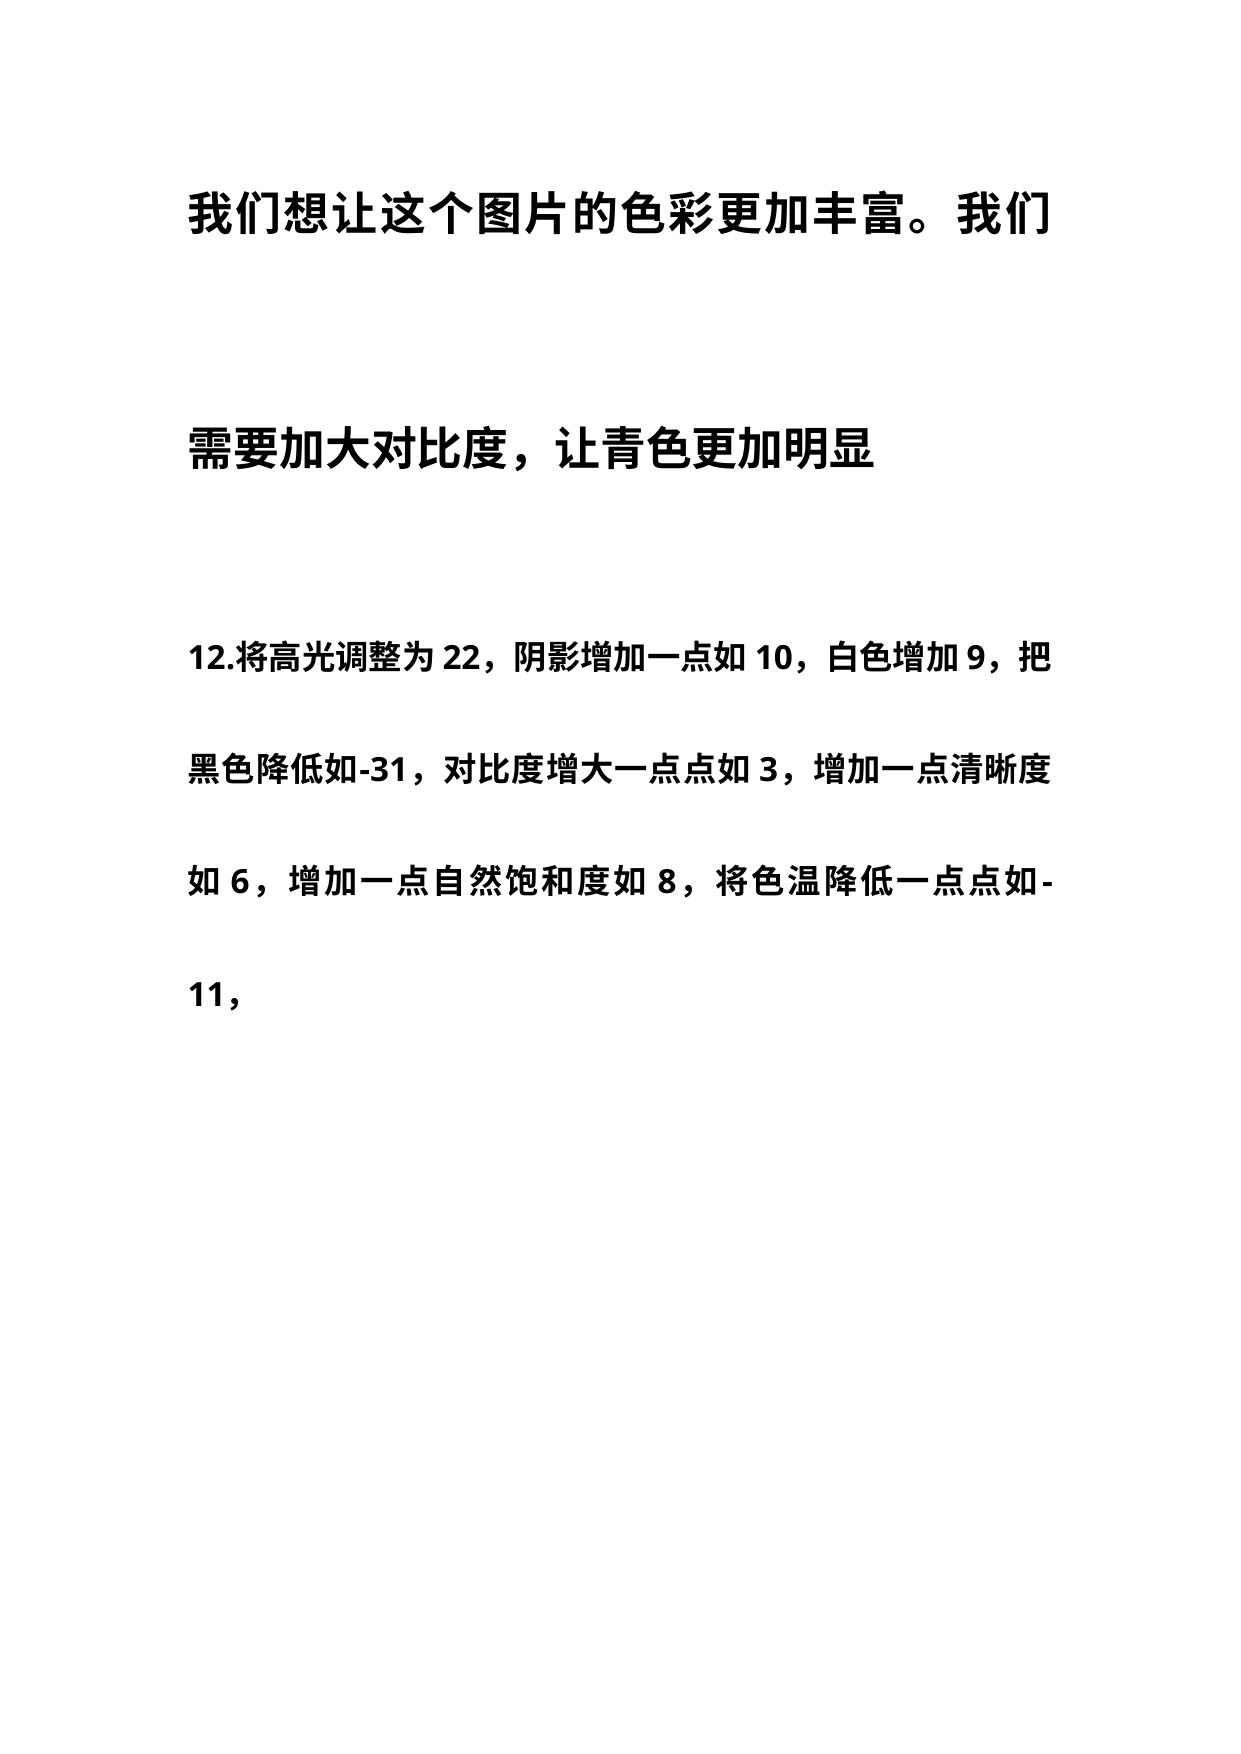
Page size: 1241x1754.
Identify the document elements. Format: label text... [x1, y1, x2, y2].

subtitle 我们想让这个图片的色彩更加丰富。我们需要加大对比度，让青色更加明显 [187, 162, 1053, 494]
subtitle 12.将高光调整为22，阴影增加一点如10，白色增加9，把黑色降低如-31，对比度增大一点点如3，增加一点清晰度如6，增加一点自然饱和度如8，将色温降低一点点如-11， [187, 622, 1053, 1024]
